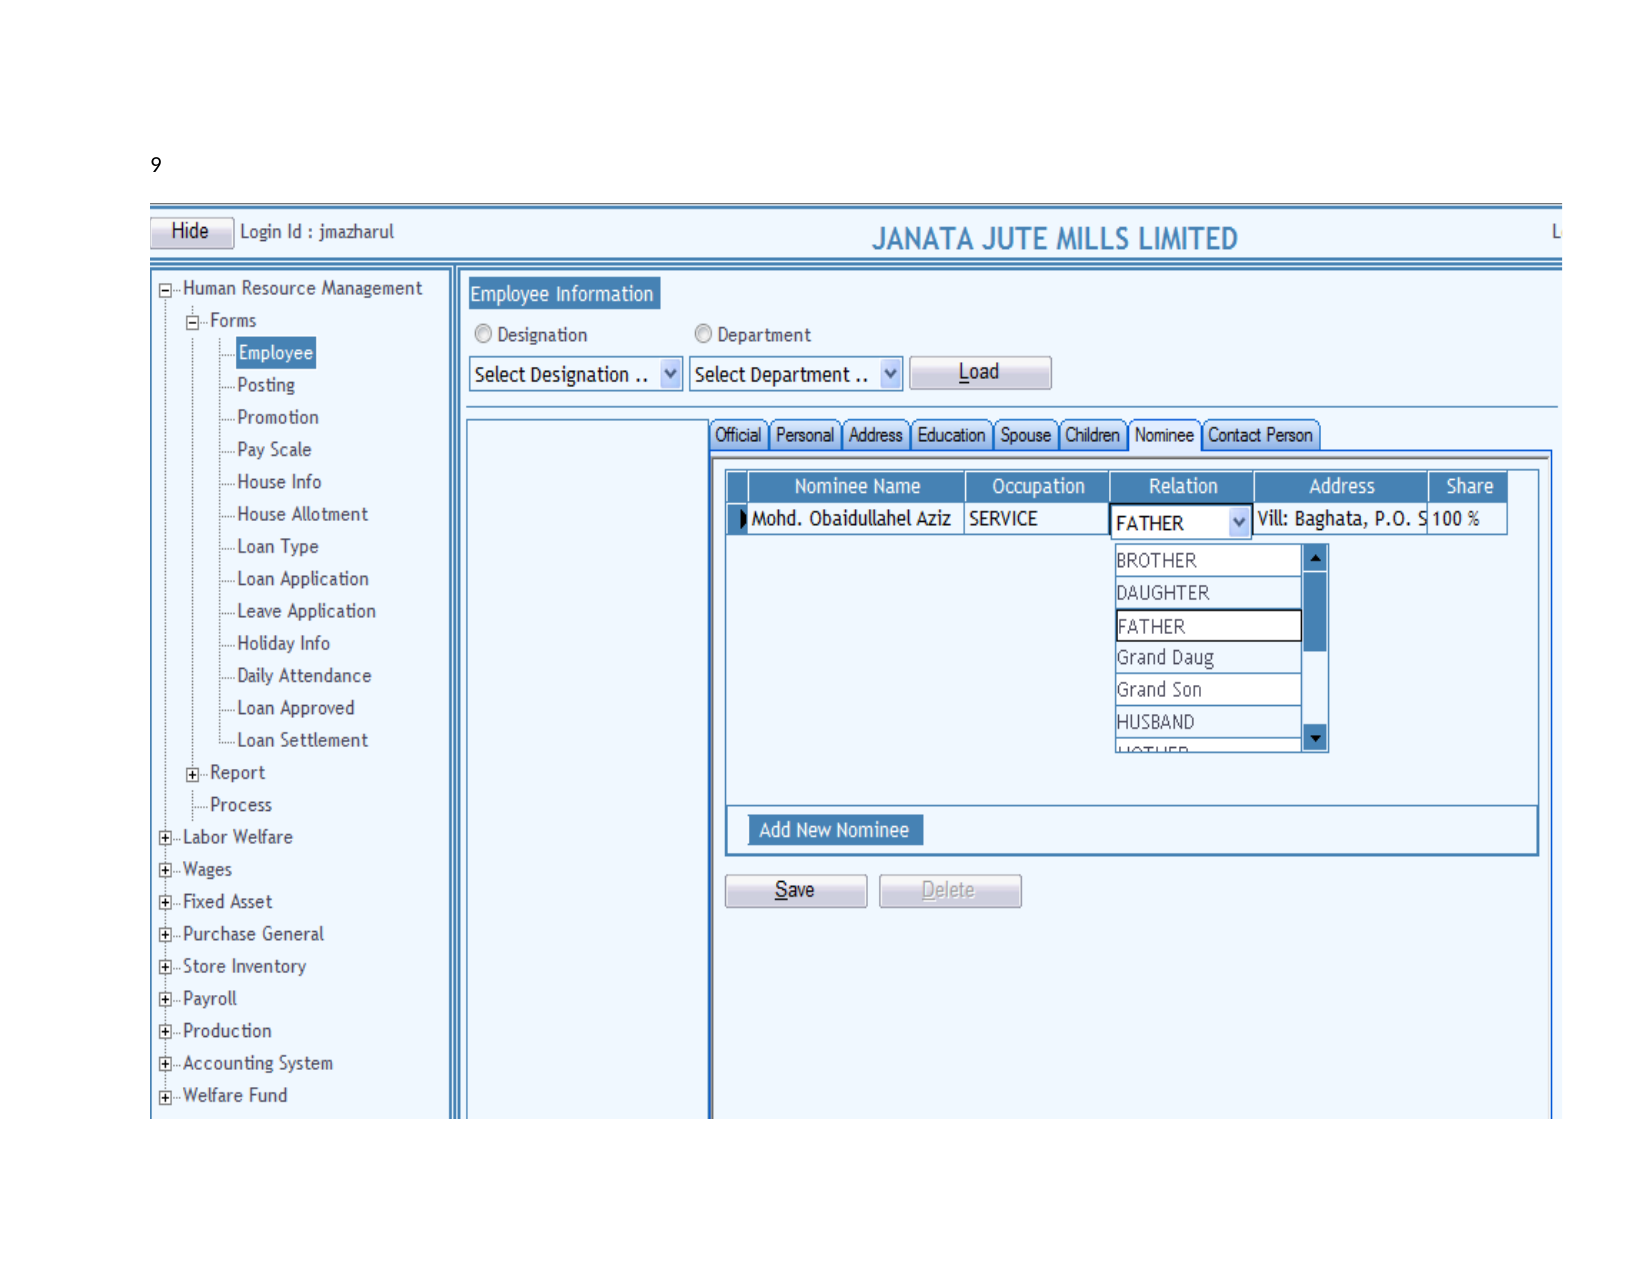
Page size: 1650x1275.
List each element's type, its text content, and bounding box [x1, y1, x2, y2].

picture [150, 203, 1563, 1119]
text 9 [150, 150, 1500, 178]
